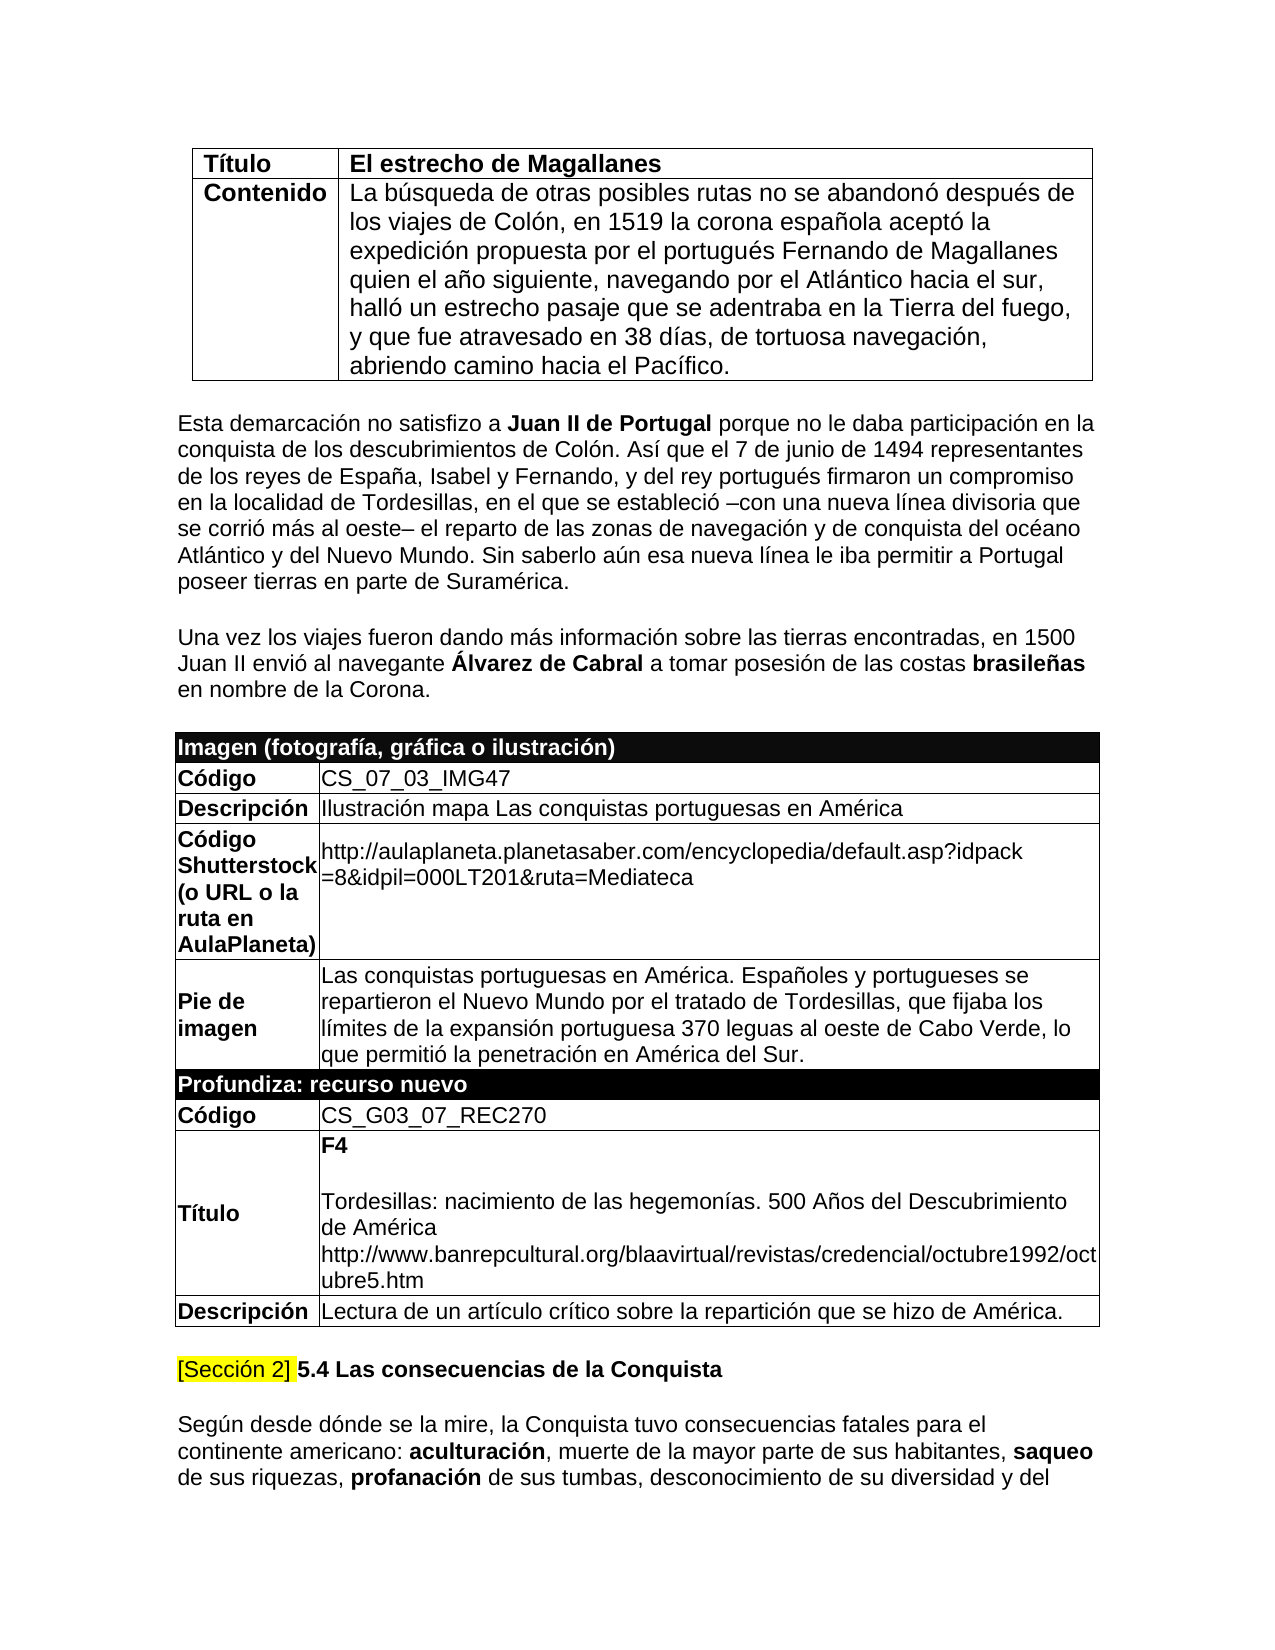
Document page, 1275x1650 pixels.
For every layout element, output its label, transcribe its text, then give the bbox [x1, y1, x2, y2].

table_cell Ilustración mapa Las conquistas portuguesas en América [320, 794, 1099, 823]
text Una vez los viajes fueron dando más información sobre las tierras encontradas, en 1500 Juan II envió al navegante Álvarez de Cabral a tomar posesión de las costas brasileñas en nombre de la Corona. [177, 623, 1098, 703]
table_header Imagen (fotografía, gráfica o ilustración) [176, 733, 1099, 762]
table_cell Título [176, 1131, 319, 1295]
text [177, 1411, 1098, 1490]
table_cell Código [176, 1100, 319, 1130]
table_cell Título [193, 149, 338, 177]
table_cell Contenido [193, 179, 338, 380]
table_cell Descripción [176, 1296, 319, 1326]
table_cell Código Shutterstock (o URL o la ruta en AulaPlaneta) [176, 824, 319, 959]
text [Sección 2] 5.4 Las consecuencias de la Conquista [297, 1356, 1098, 1382]
table_cell F4 Tordesillas: nacimiento de las hegemonías. 500 Años del Descubrimiento de América http://www.banrepcultural.org/blaavirtual/revistas/credencial/octubre1992/oct ubre5.htm [320, 1131, 1099, 1295]
table_cell Las conquistas portuguesas en América. Españoles y portugueses se repartieron el Nuevo Mundo por el tratado de Tordesillas, que fijaba los límites de la expansión portuguesa 370 leguas al oeste de Cabo Verde, lo que permitió la penetración en América del Sur. [320, 960, 1099, 1069]
table_cell La búsqueda de otras posibles rutas no se abandonó después de los viajes de Colón, en 1519 la corona española aceptó la expedición propuesta por el portugués Fernando de Magallanes quien el año siguiente, navegando por el Atlántico hacia el sur, halló un estrecho pasaje que se adentraba en la Tierra del fuego, y que fue atravesado en 38 días, de tortuosa navegación, abriendo camino hacia el Pacífico. [339, 179, 1092, 380]
text Esta demarcación no satisfizo a Juan II de Portugal porque no le daba participación en la conquista de los descubrimientos de Colón. Así que el 7 de junio de 1494 representantes de los reyes de España, Isabel y Fernando, y del rey portugués firmaron un compromiso en la localidad de Tordesillas, en el que se estableció –con una nueva línea divisoria que se corrió más al oeste– el reparto de las zonas de navegación y de conquista del océano Atlántico y del Nuevo Mundo. Sin saberlo aún esa nueva línea le iba permitir a Portugal poseer tierras en parte de Suramérica. [177, 410, 1098, 594]
table_cell CS_07_03_IMG47 [320, 763, 1099, 793]
table_cell Pie de imagen [176, 960, 319, 1069]
table_cell Lectura de un artículo crítico sobre la repartición que se hizo de América. [320, 1296, 1099, 1326]
table_cell Código [176, 763, 319, 793]
table_cell Profundiza: recurso nuevo [176, 1070, 1099, 1099]
table_cell El estrecho de Magallanes [339, 149, 1092, 177]
table_cell http://aulaplaneta.planetasaber.com/encyclopedia/default.asp?idpack =8&idpil=000LT201&ruta=Mediateca [320, 824, 1099, 959]
table_cell CS_G03_07_REC270 [320, 1100, 1099, 1130]
table_cell Descripción [176, 794, 319, 823]
